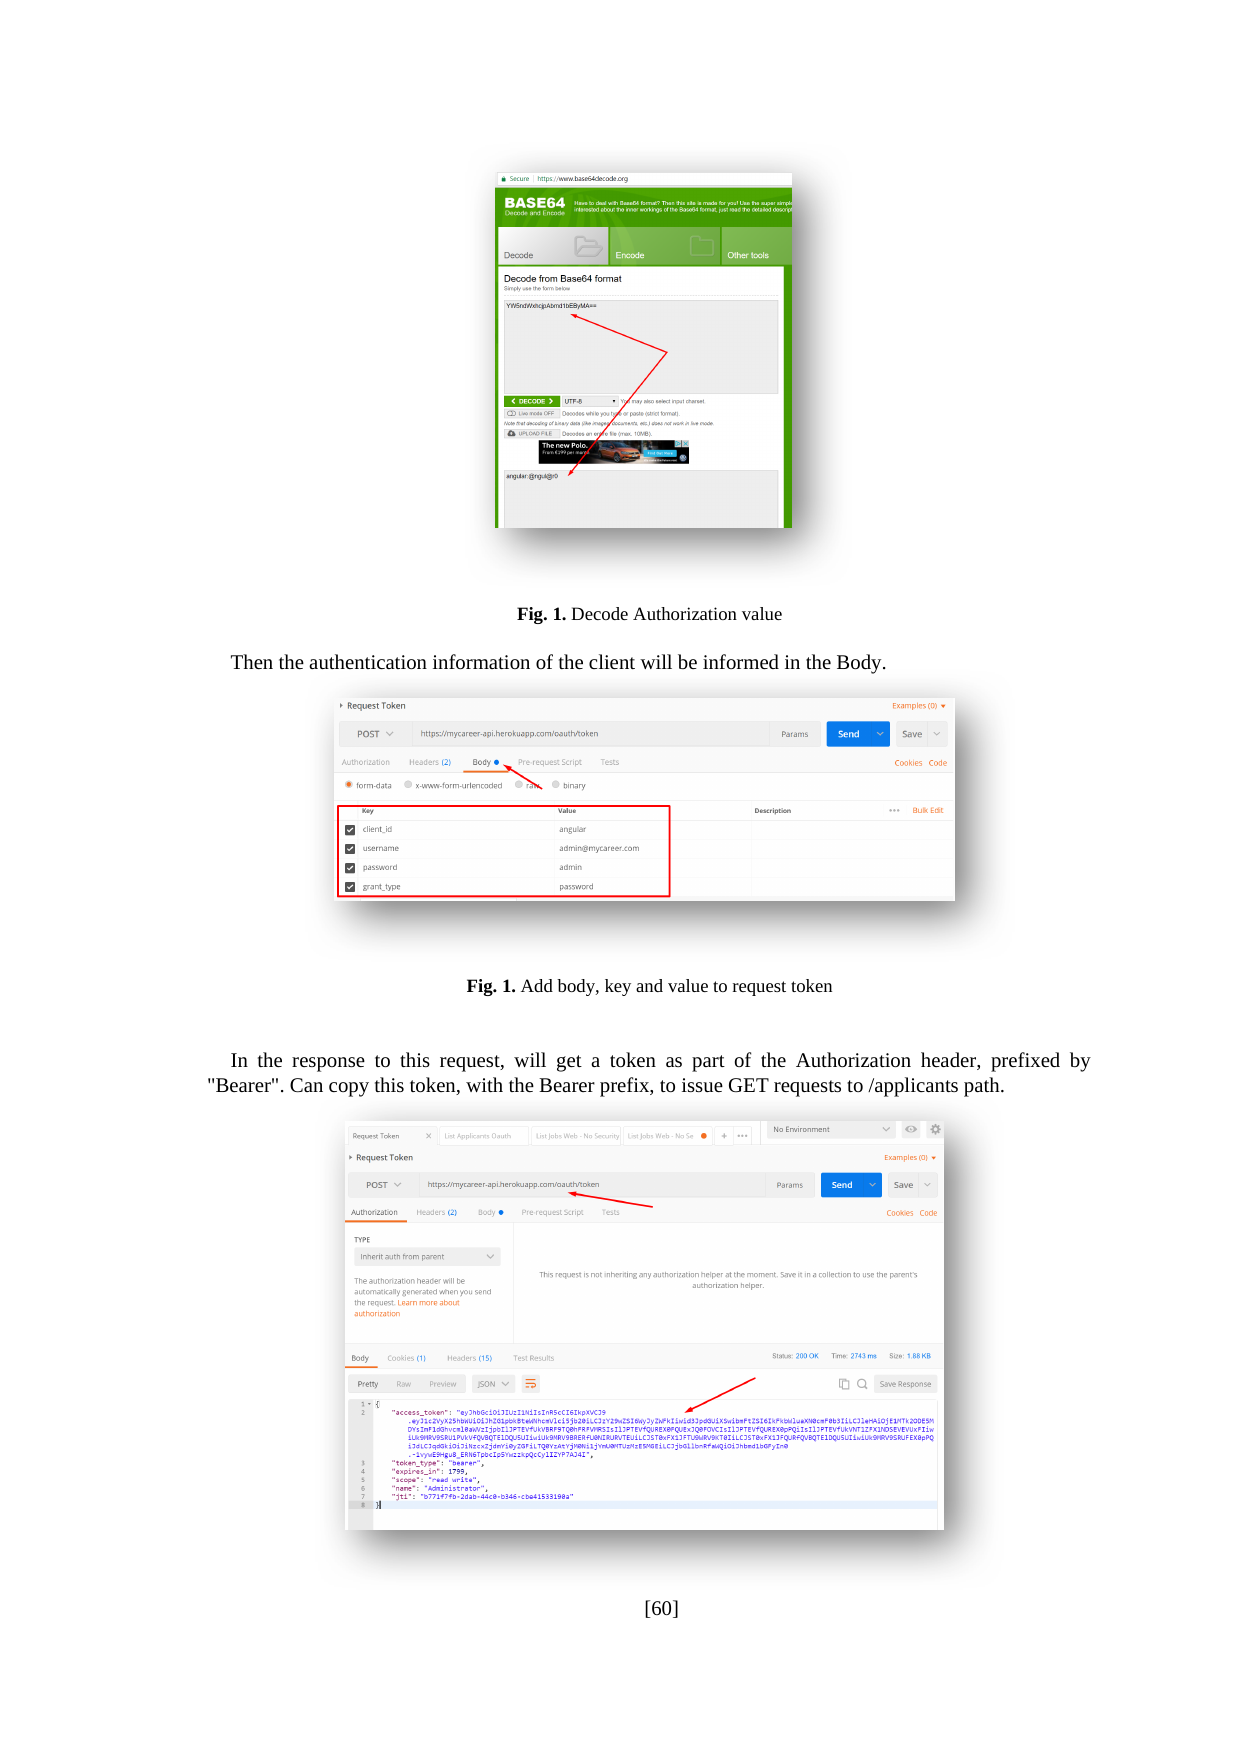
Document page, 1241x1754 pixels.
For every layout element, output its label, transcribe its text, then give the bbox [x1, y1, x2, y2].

text In the response to this request, will get a token as part of the Authorization header, prefixed by "Bearer". Can copy this token, with the Bearer prefix, to issue GET requests to /applicants path. [207, 1047, 1092, 1097]
picture [495, 172, 792, 528]
picture [345, 1121, 944, 1530]
picture [334, 698, 955, 901]
text Then the authentication information of the client will be informed in the Body. [207, 649, 1092, 674]
